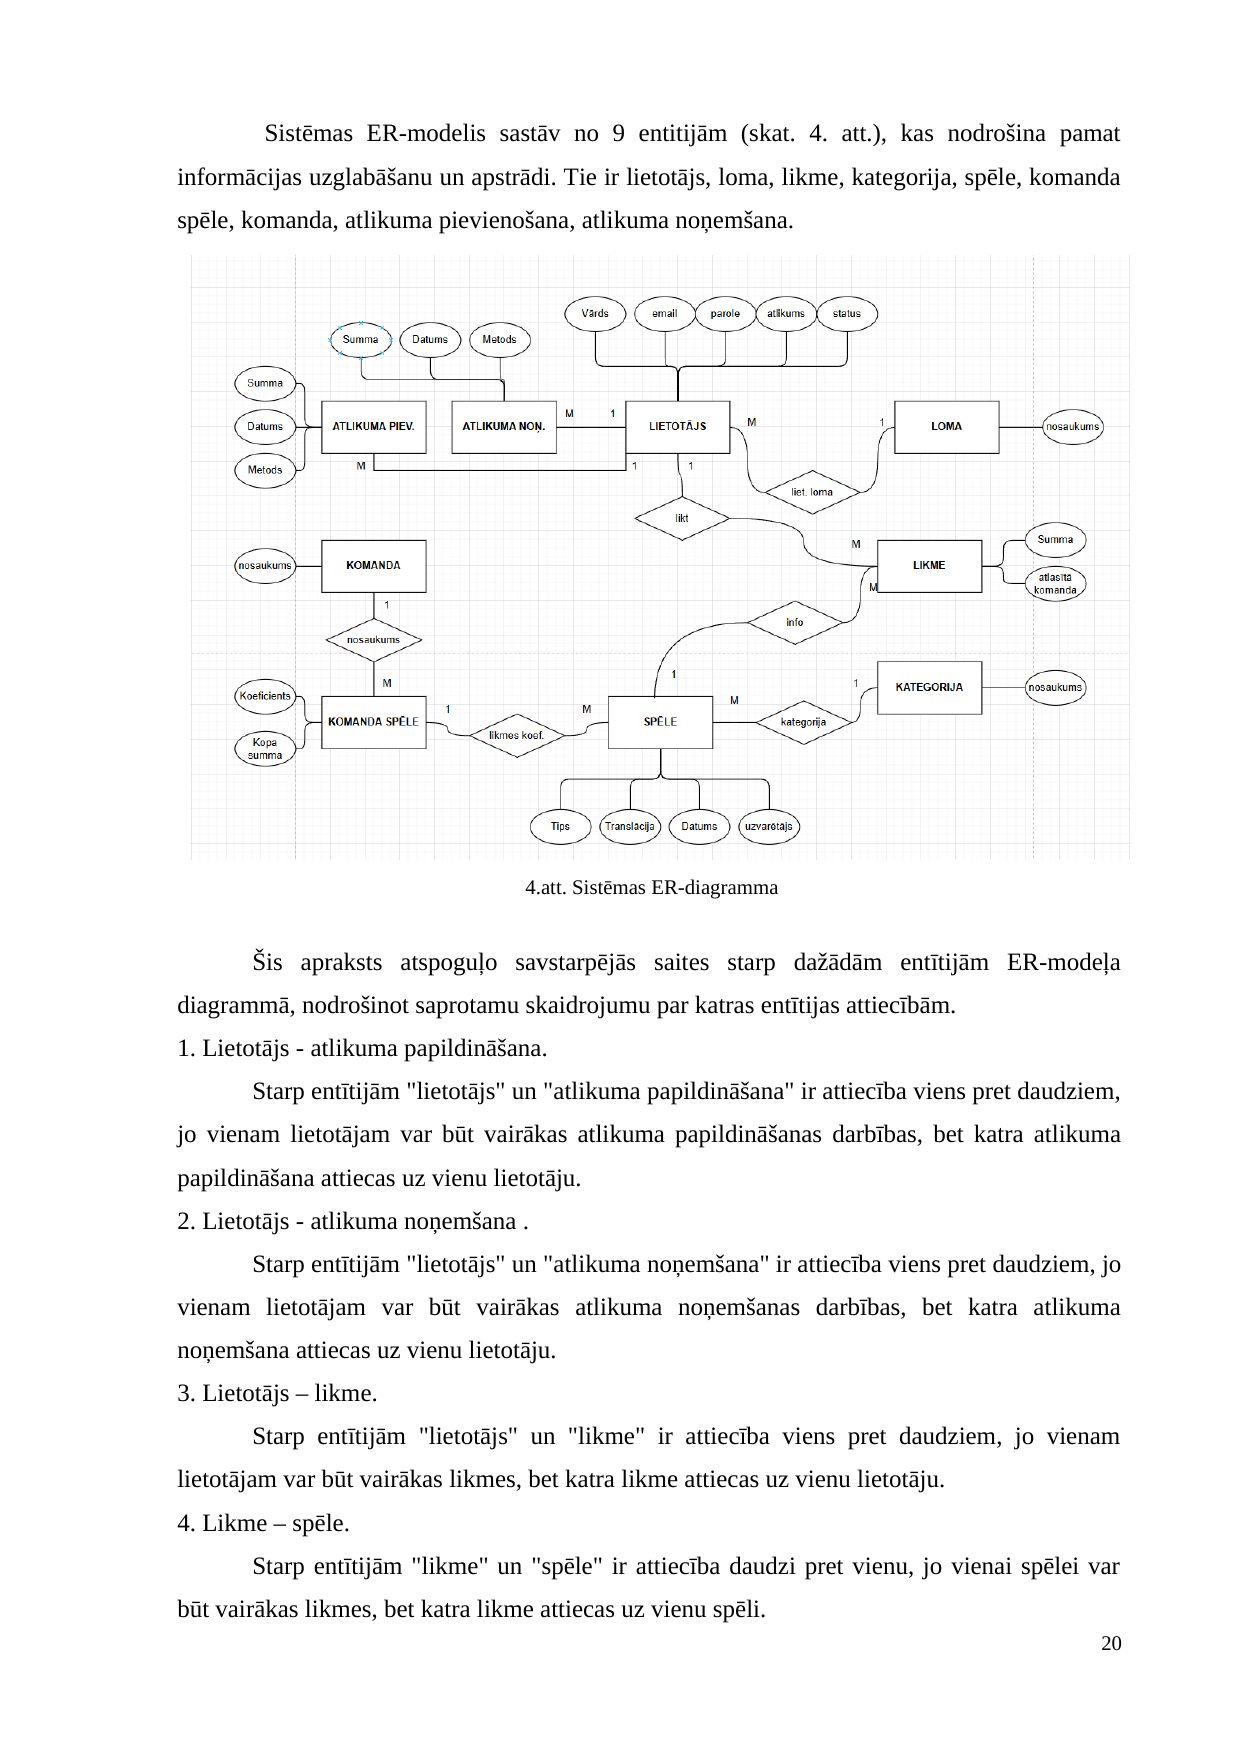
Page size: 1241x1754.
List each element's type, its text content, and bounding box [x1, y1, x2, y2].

text Starp entītijām "lietotājs" un "atlikuma noņemšana" ir attiecība viens pret daudziem, jo vienam lietotājam var būt vairākas atlikuma noņemšanas darbības, bet katra atlikuma noņemšana attiecas uz vienu lietotāju. [177, 1249, 1122, 1364]
text Sistēmas ER-modelis sastāv no 9 entitijām (skat. 4. att.), kas nodrošina pamat informācijas uzglabāšanu un apstrādi. Tie ir lietotājs, loma, likme, kategorija, spēle, komanda spēle, komanda, atlikuma pievienošana, atlikuma noņemšana. [177, 118, 1122, 233]
text Starp entītijām "lietotājs" un "likme" ir attiecība viens pret daudziem, jo vienam lietotājam var būt vairākas likmes, bet katra likme attiecas uz vienu lietotāju. [177, 1421, 1122, 1493]
text 2. Lietotājs - atlikuma noņemšana . [177, 1206, 1122, 1234]
text 4. Likme – spēle. [177, 1508, 1122, 1536]
text 1. Lietotājs - atlikuma papildināšana. [177, 1033, 1122, 1062]
text Starp entītijām "likme" un "spēle" ir attiecība daudzi pret vienu, jo vienai spēlei var būt vairākas likmes, bet katra likme attiecas uz vienu spēli. [177, 1551, 1122, 1623]
picture [189, 255, 1129, 859]
text Starp entītijām "lietotājs" un "atlikuma papildināšana" ir attiecība viens pret daudziem, jo vienam lietotājam var būt vairākas atlikuma papildināšanas darbības, bet katra atlikuma papildināšana attiecas uz vienu lietotāju. [177, 1076, 1122, 1191]
text 3. Lietotājs – likme. [177, 1378, 1122, 1407]
text Šis apraksts atspoguļo savstarpējās saites starp dažādām entītijām ER-modeļa diagrammā, nodrošinot saprotamu skaidrojumu par katras entītijas attiecībām. [177, 947, 1122, 1019]
